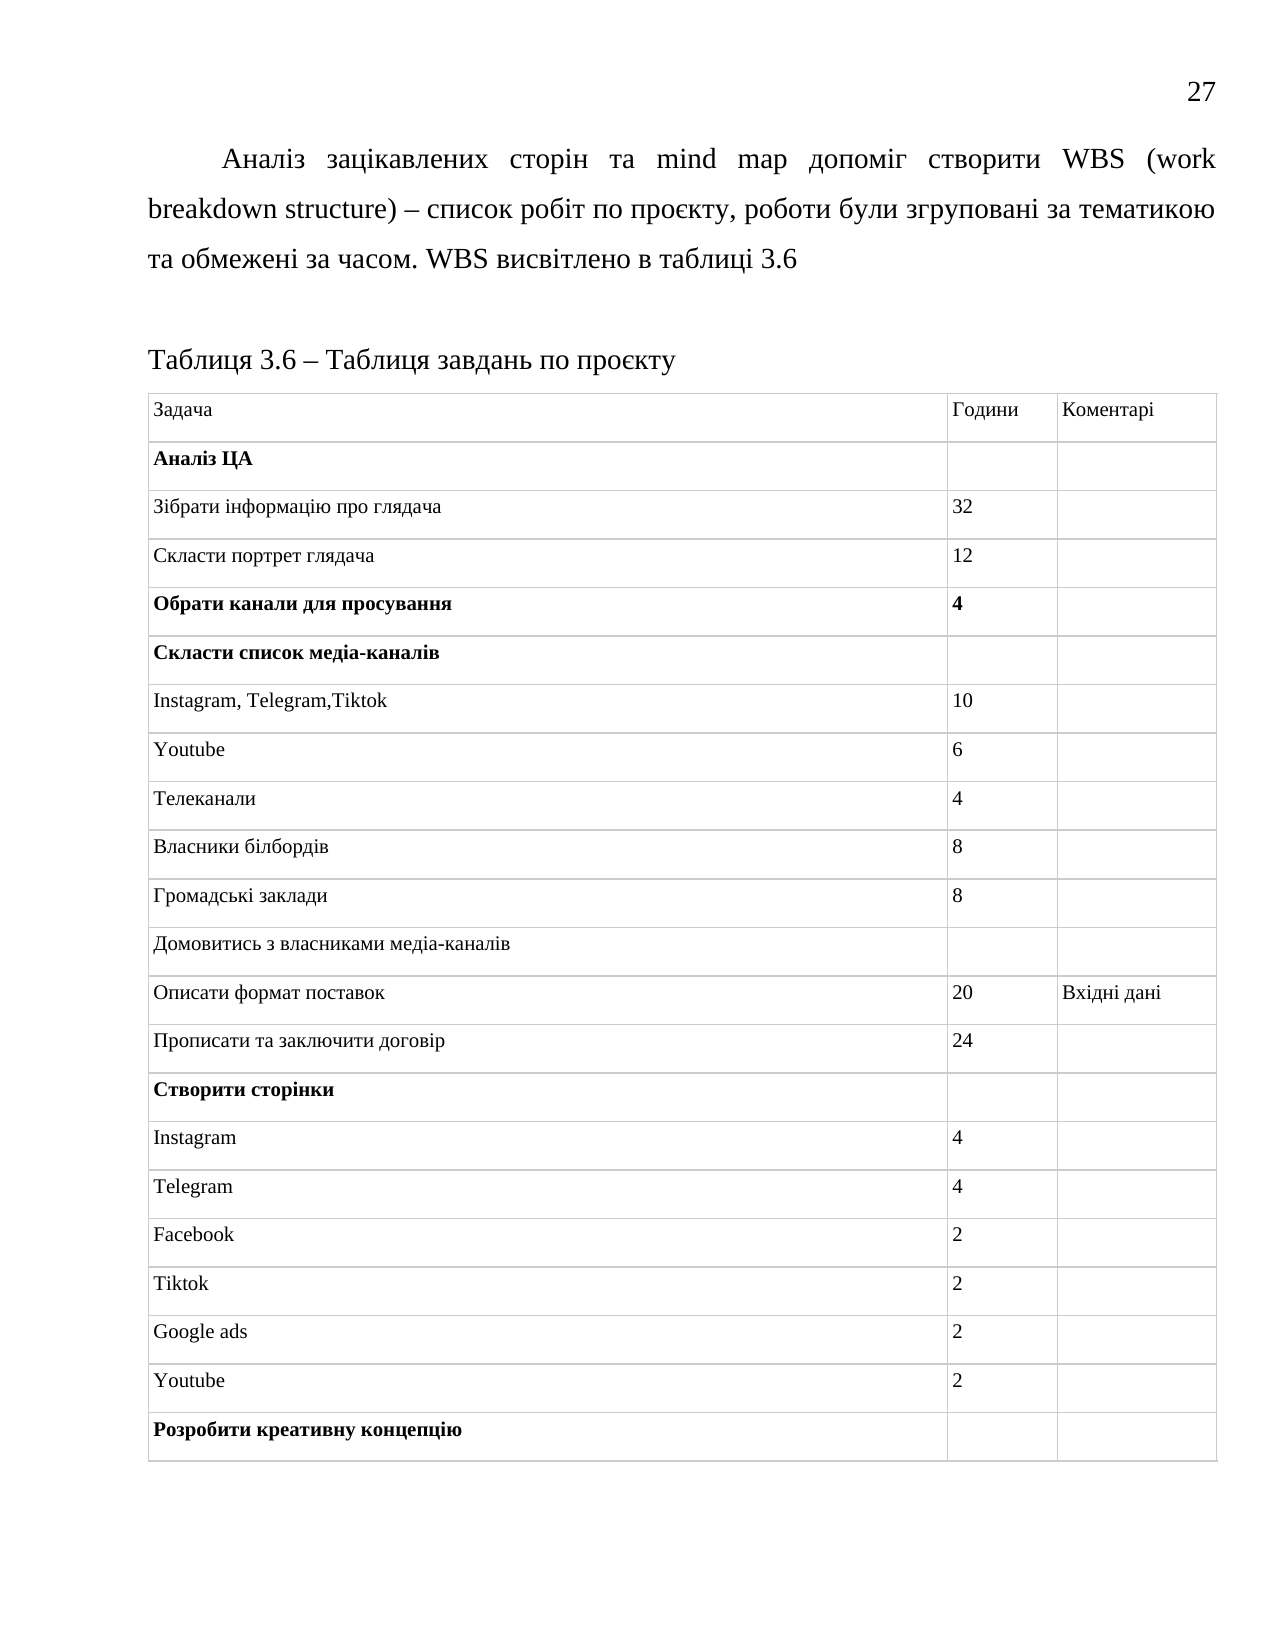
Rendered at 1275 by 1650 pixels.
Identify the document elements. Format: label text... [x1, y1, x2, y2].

table_cell [1058, 491, 1216, 538]
table_cell Створити сторінки [149, 1074, 947, 1121]
table_cell Вхідні дані [1058, 977, 1216, 1023]
table_cell Розробити креативну концепцію [149, 1413, 947, 1460]
table_cell 8 [948, 831, 1057, 878]
table_cell Google ads [149, 1316, 947, 1363]
table_cell 20 [948, 977, 1057, 1023]
table_cell 8 [948, 880, 1057, 926]
table_cell Скласти список медіа-каналів [149, 637, 947, 684]
table_cell [1058, 928, 1216, 975]
table_cell [1058, 1219, 1216, 1266]
table_cell [1058, 1171, 1216, 1218]
table_cell Телеканали [149, 782, 947, 829]
table_cell 4 [948, 782, 1057, 829]
table_cell 10 [948, 685, 1057, 732]
table_header Години [948, 394, 1057, 441]
table_cell 4 [948, 1171, 1057, 1218]
table_cell [1058, 831, 1216, 878]
table_cell [1058, 1365, 1216, 1412]
table_cell Описати формат поставок [149, 977, 947, 1023]
table_cell [1058, 1316, 1216, 1363]
table_cell [948, 1413, 1057, 1460]
table_cell Обрати канали для просування [149, 588, 947, 635]
table_cell [948, 1074, 1057, 1121]
table_cell 32 [948, 491, 1057, 538]
table_header Коментарі [1058, 394, 1216, 441]
table_cell 6 [948, 734, 1057, 781]
table_cell [1058, 443, 1216, 489]
table_cell Домовитись з власниками медіа-каналів [149, 928, 947, 975]
table_cell [1058, 880, 1216, 926]
table_cell [1058, 685, 1216, 732]
table_cell [948, 443, 1057, 489]
table_cell [1058, 1074, 1216, 1121]
table_cell [1058, 782, 1216, 829]
table_cell [1058, 1025, 1216, 1072]
table_cell Зібрати інформацію про глядача [149, 491, 947, 538]
table_cell Youtube [149, 1365, 947, 1412]
table_cell Tiktok [149, 1268, 947, 1315]
table_cell [1058, 588, 1216, 635]
table_cell 12 [948, 540, 1057, 587]
table_cell 24 [948, 1025, 1057, 1072]
table_cell Громадські заклади [149, 880, 947, 926]
table_cell 4 [948, 588, 1057, 635]
table_cell 2 [948, 1268, 1057, 1315]
table_cell 4 [948, 1122, 1057, 1169]
table_cell [1058, 1413, 1216, 1460]
table_cell 2 [948, 1316, 1057, 1363]
table_cell Instagram [149, 1122, 947, 1169]
table_cell 2 [948, 1219, 1057, 1266]
table_cell Facebook [149, 1219, 947, 1266]
table_cell [948, 637, 1057, 684]
table_cell [1058, 540, 1216, 587]
table_cell 2 [948, 1365, 1057, 1412]
table_cell Telegram [149, 1171, 947, 1218]
table_cell Прописати та заключити договір [149, 1025, 947, 1072]
table_cell [1058, 734, 1216, 781]
table_cell Аналіз ЦА [149, 443, 947, 489]
table_header Задача [149, 394, 947, 441]
table_cell [1058, 1268, 1216, 1315]
table_cell [1058, 637, 1216, 684]
table_cell [1058, 1122, 1216, 1169]
table_cell Скласти портрет глядача [149, 540, 947, 587]
text Таблиця 3.6 – Таблиця завдань по проєкту [148, 342, 1216, 376]
table_cell Instagram, Telegram,Tiktok [149, 685, 947, 732]
table_cell Youtube [149, 734, 947, 781]
table_cell [948, 928, 1057, 975]
table_cell Власники білбордів [149, 831, 947, 878]
text Аналіз зацікавлених сторін та mind map допоміг створити WBS (work breakdown structure) – список робіт по проєкту, роботи були згруповані за тематикою та обмежені за часом. WBS висвітлено в таблиці 3.6 [148, 141, 1216, 275]
